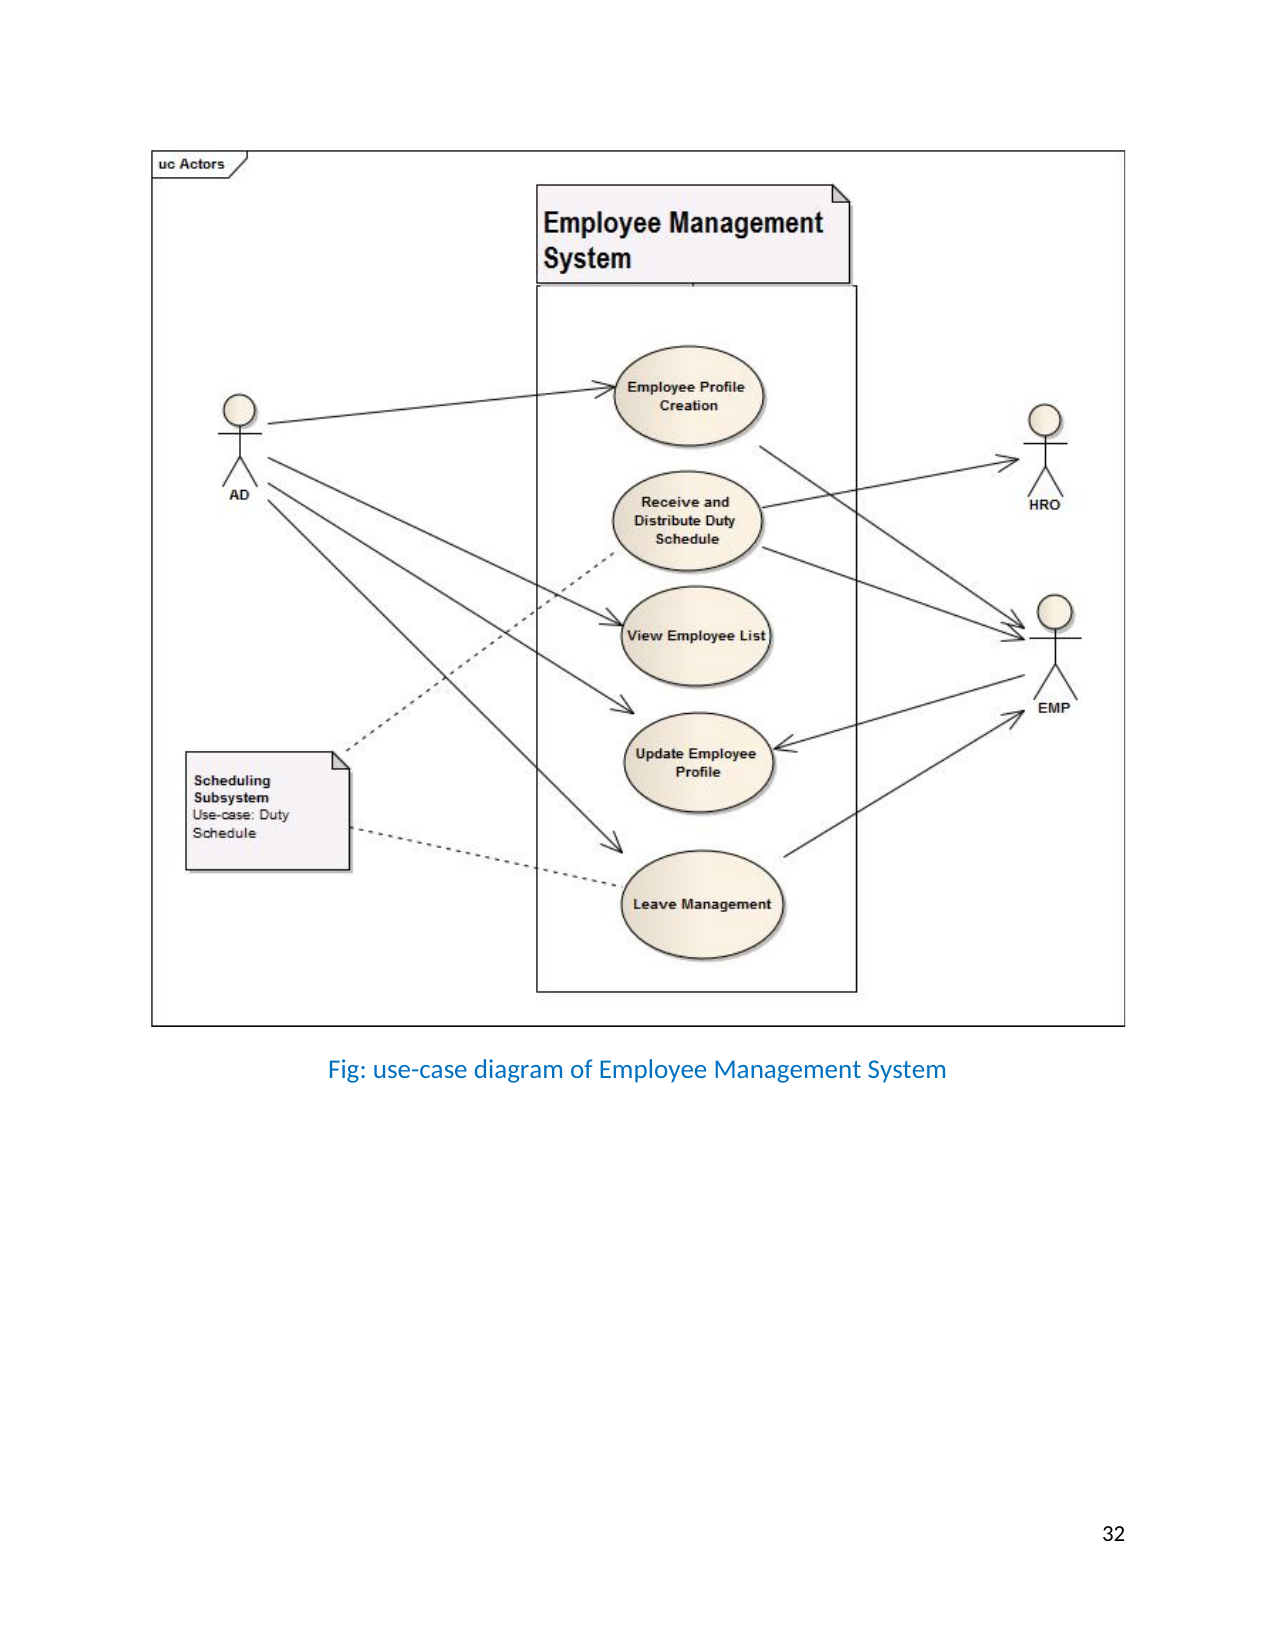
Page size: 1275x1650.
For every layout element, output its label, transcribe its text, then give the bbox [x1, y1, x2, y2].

picture [150, 150, 1125, 1027]
text Fig: use-case diagram of Employee Management System [150, 1052, 1125, 1085]
